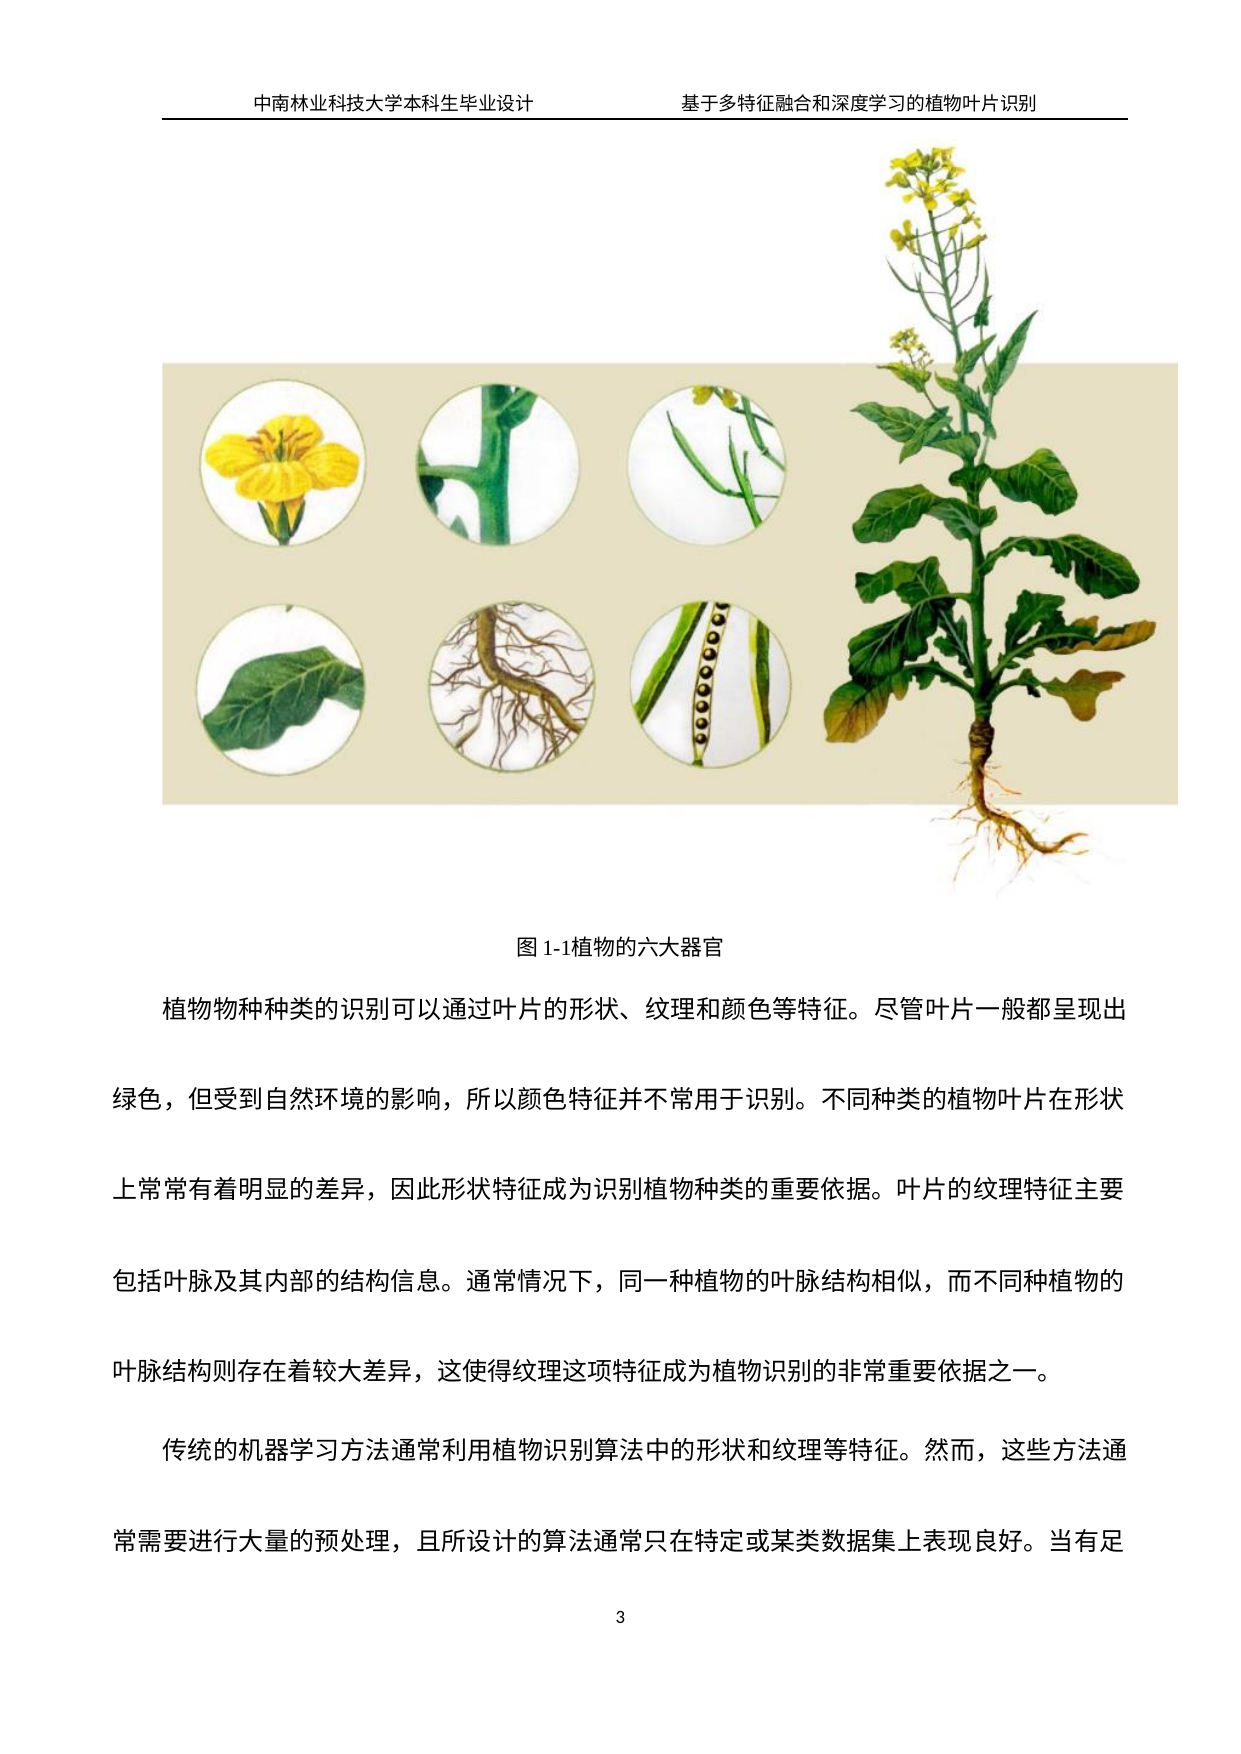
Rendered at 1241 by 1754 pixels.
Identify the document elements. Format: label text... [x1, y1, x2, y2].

text 植物物种种类的识别可以通过叶片的形状、纹理和颜色等特征。尽管叶片一般都呈现出绿色，但受到自然环境的影响，所以颜色特征并不常用于识别。不同种类的植物叶片在形状上常常有着明显的差异，因此形状特征成为识别植物种类的重要依据。叶片的纹理特征主要包括叶脉及其内部的结构信息。通常情况下，同一种植物的叶脉结构相似，而不同种植物的叶脉结构则存在着较大差异，这使得纹理这项特征成为植物识别的非常重要依据之一。 [112, 975, 1128, 1404]
picture [162, 139, 1178, 912]
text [112, 1417, 1128, 1573]
text 图1-1植物的六大器官 [112, 931, 1128, 963]
